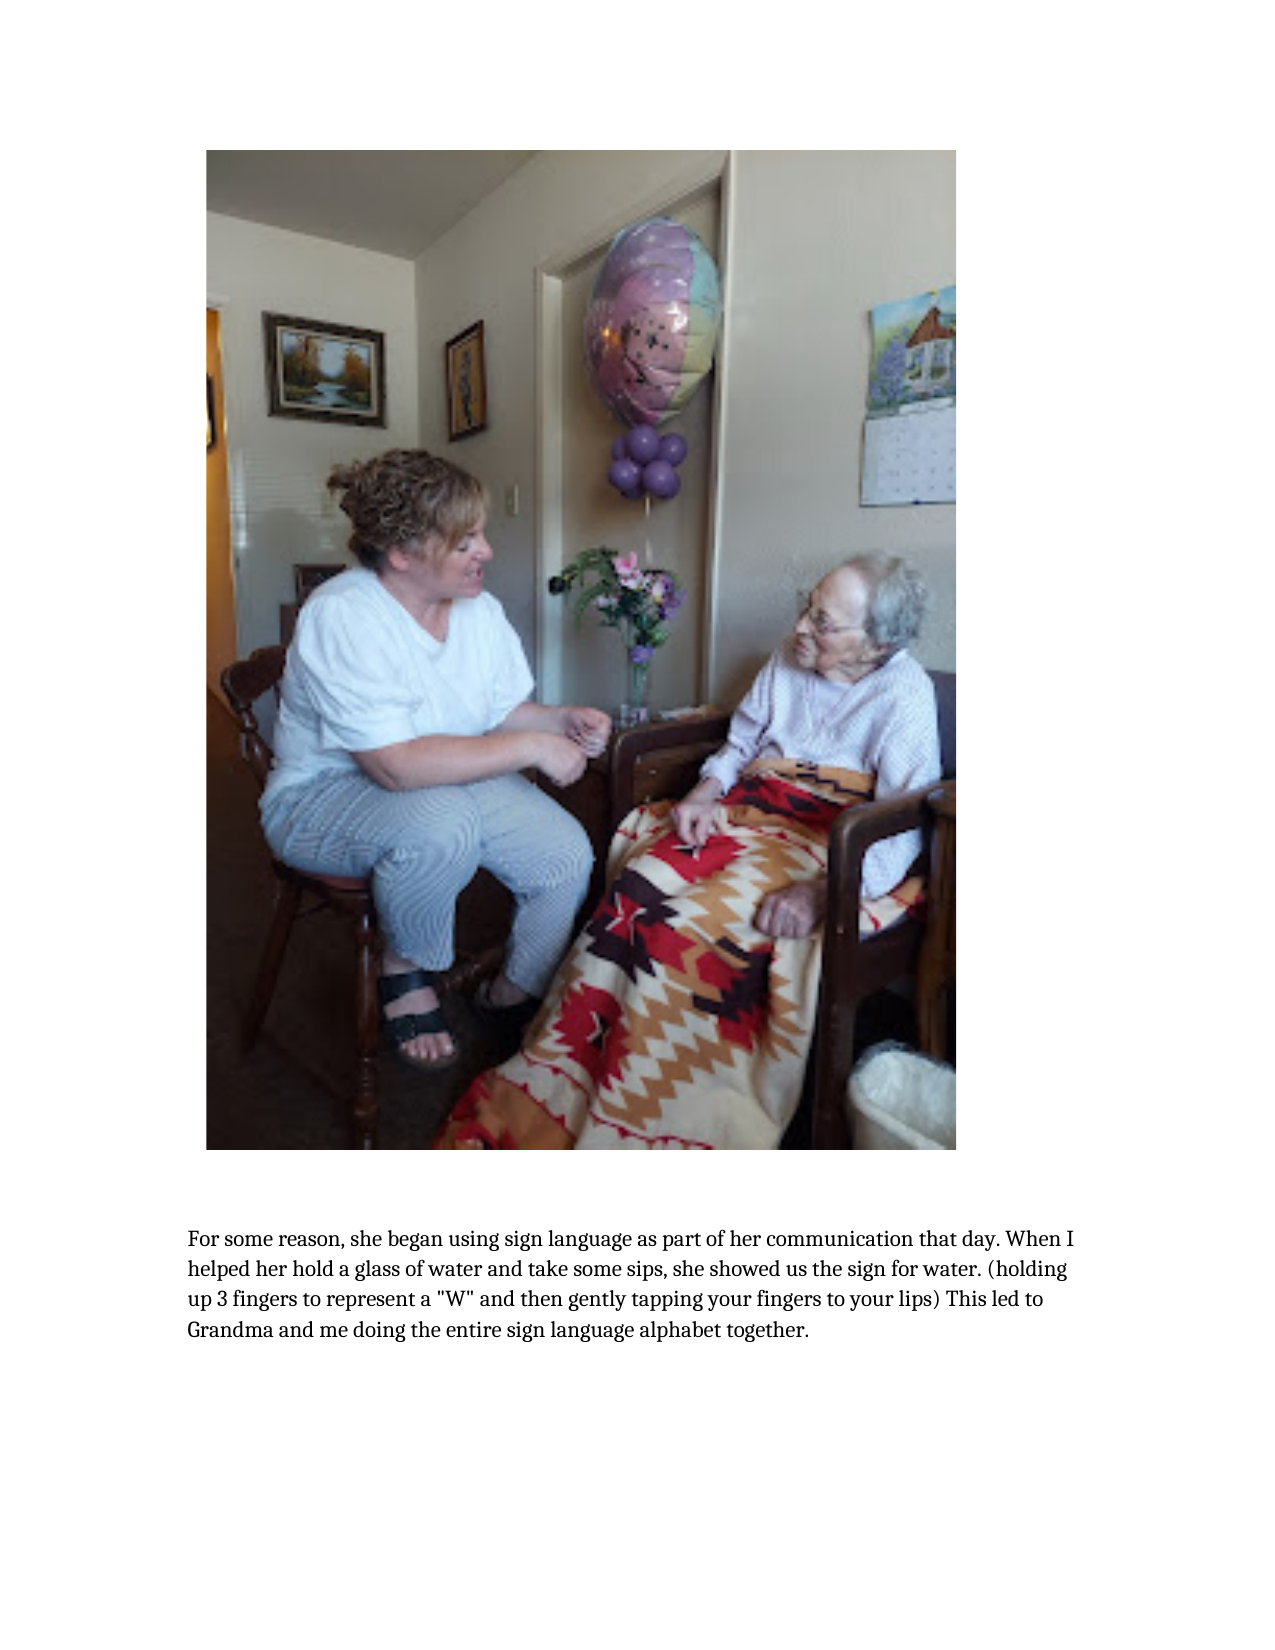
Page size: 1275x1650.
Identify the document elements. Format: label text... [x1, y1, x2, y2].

text For some reason, she began using sign language as part of her communication that day. When I helped her hold a glass of water and take some sips, she showed us the sign for water. (holding up 3 fingers to represent a "W" and then gently tapping your fingers to your lips) This led to Grandma and me doing the entire sign language alphabet together. [187, 1226, 1087, 1343]
picture [206, 150, 957, 1150]
